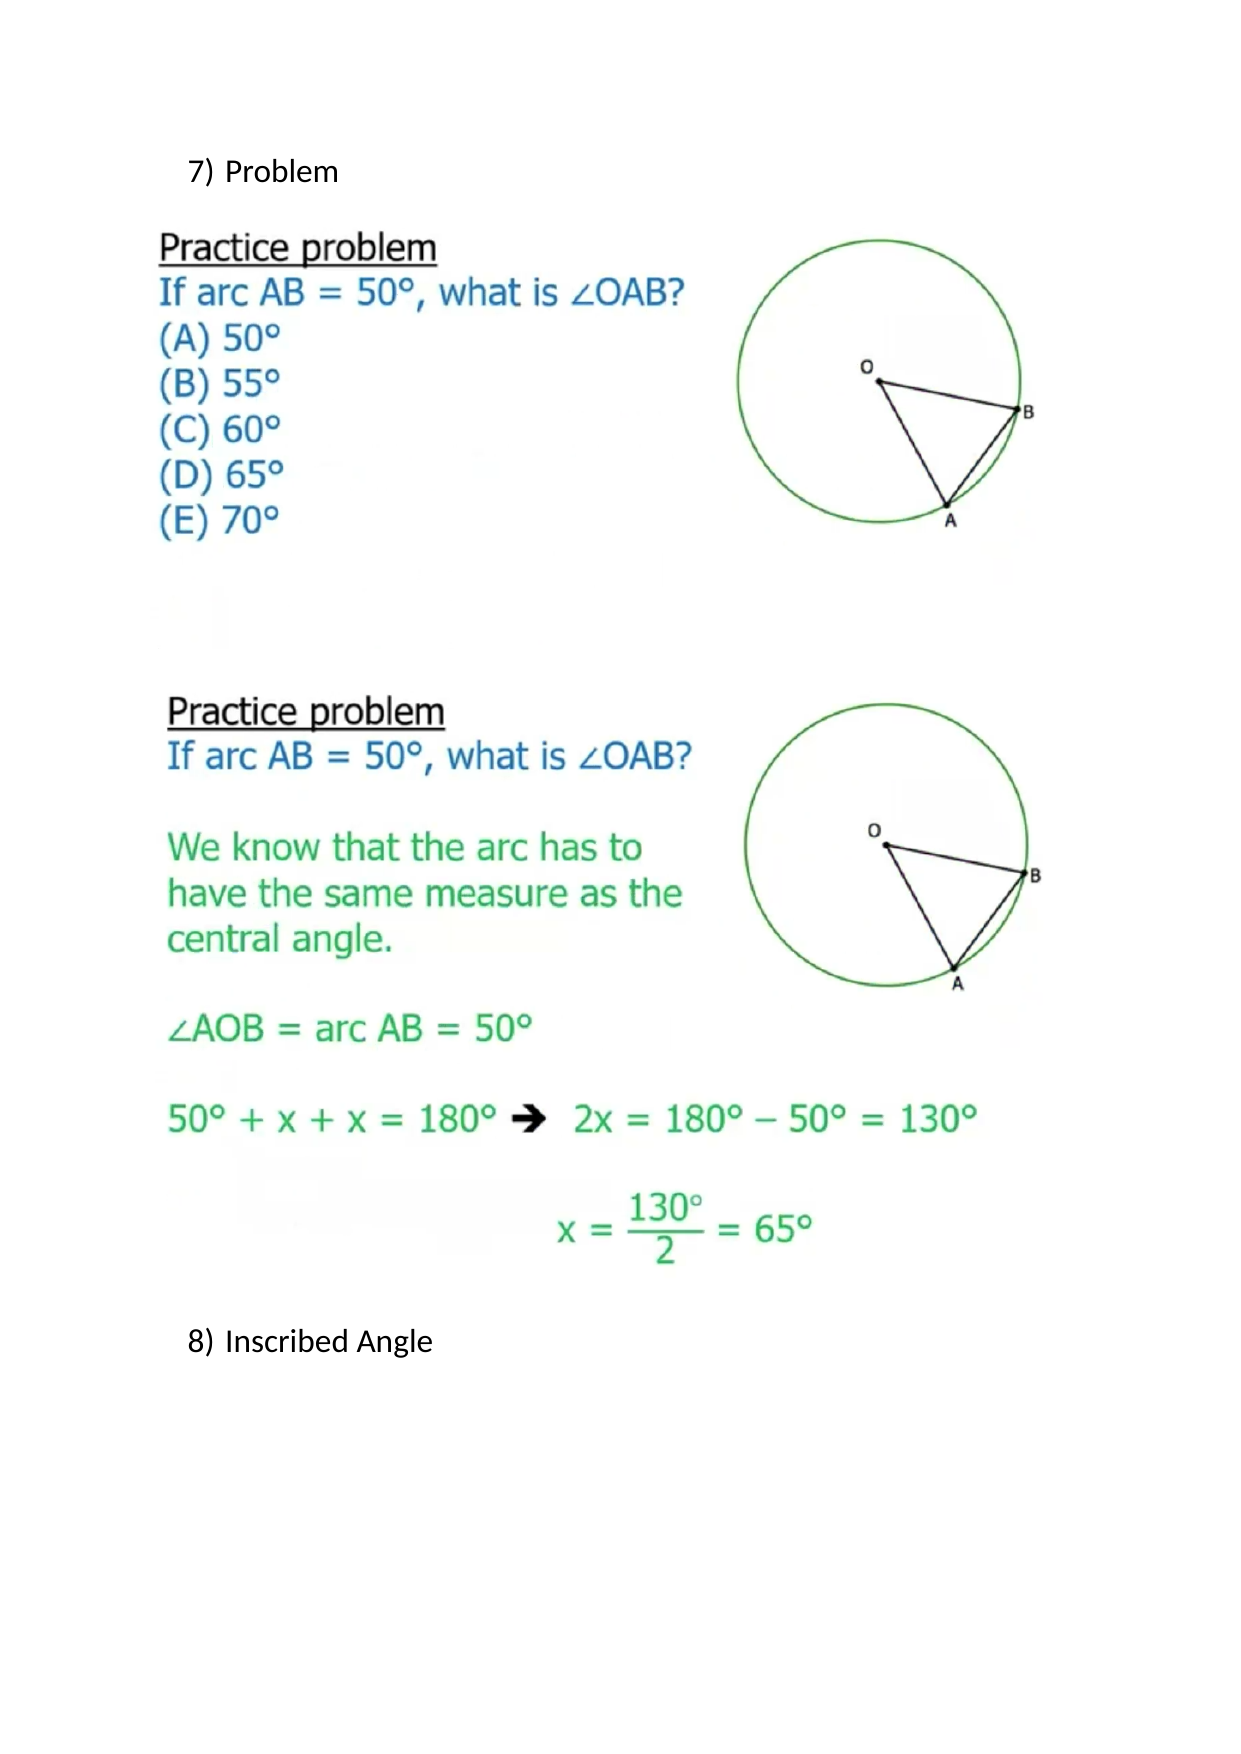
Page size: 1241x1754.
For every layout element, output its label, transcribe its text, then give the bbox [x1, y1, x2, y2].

list Problem [187, 150, 1090, 191]
picture [150, 667, 1091, 1302]
picture [150, 210, 1091, 649]
list Inscribed Angle [187, 1320, 1090, 1361]
